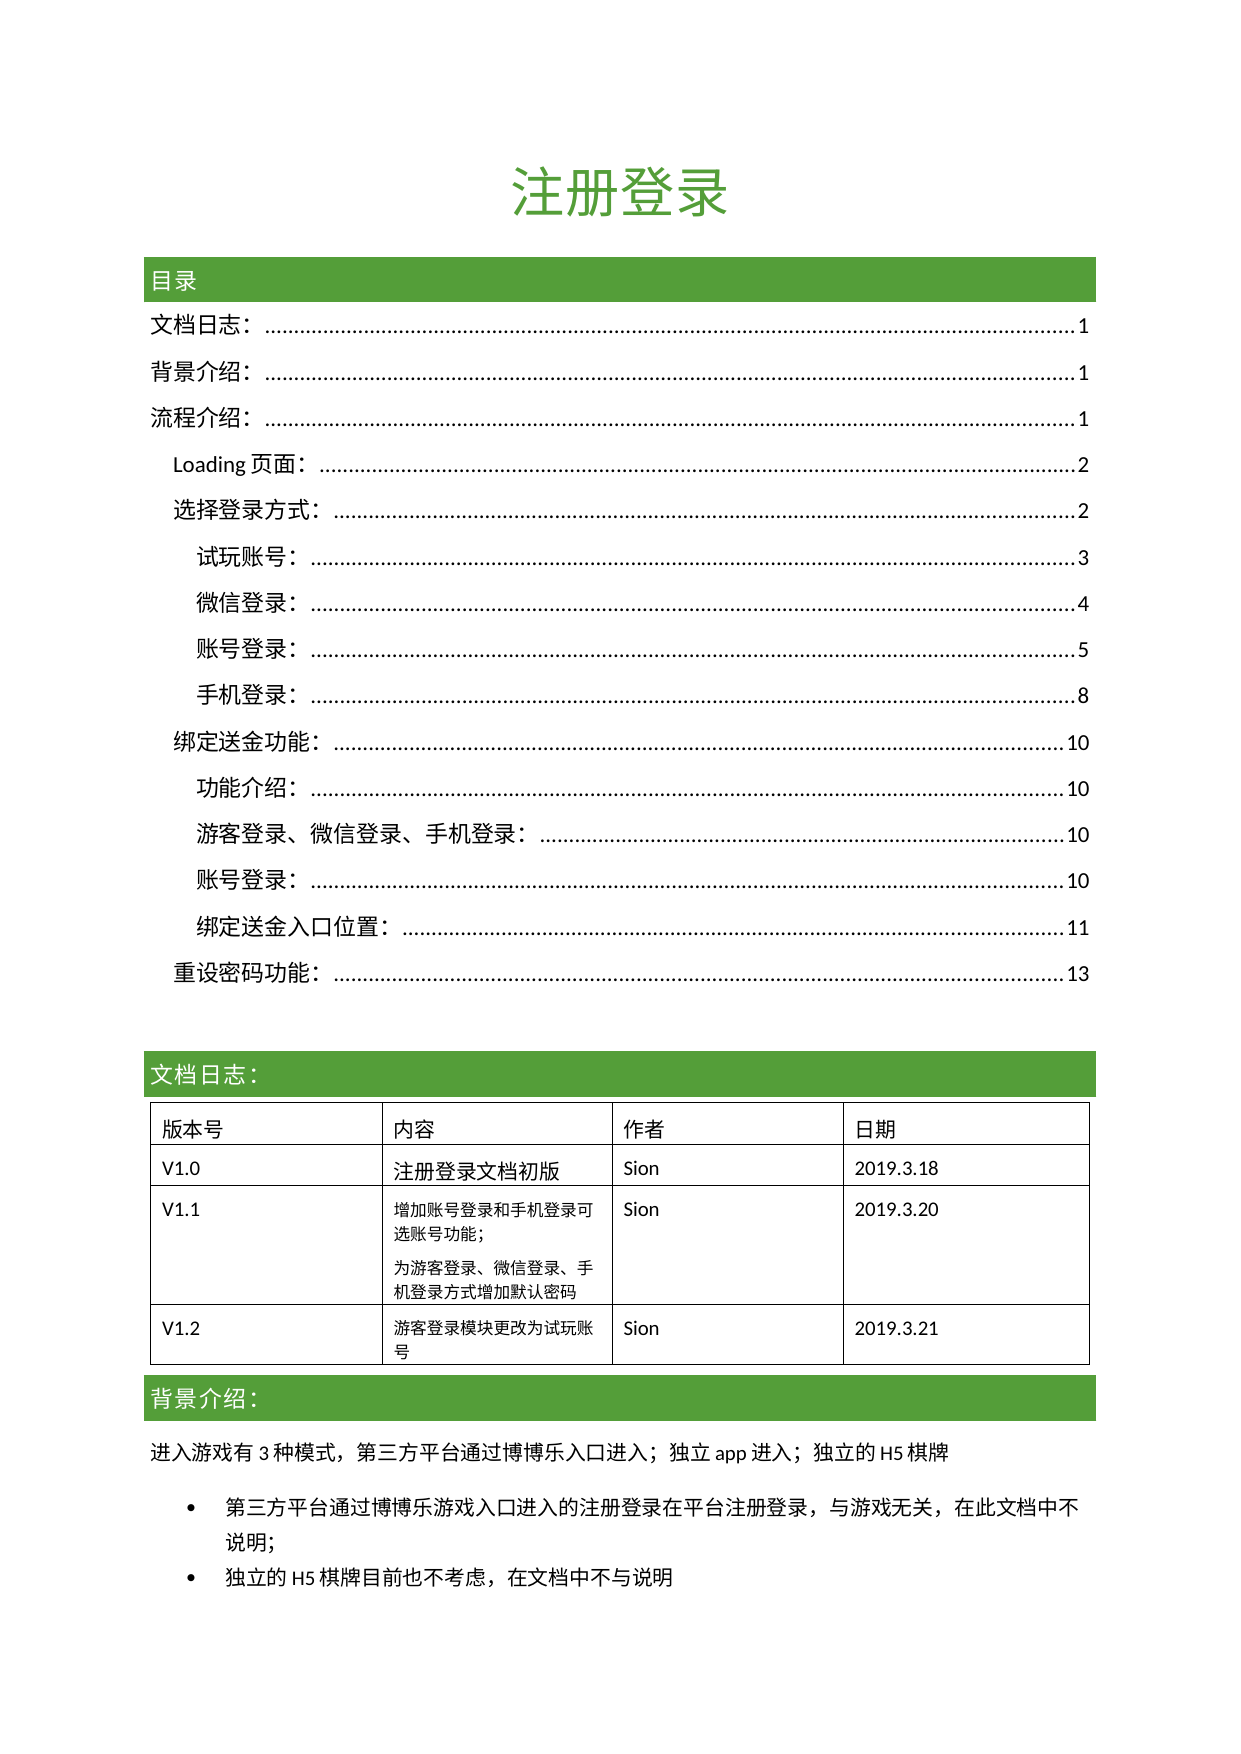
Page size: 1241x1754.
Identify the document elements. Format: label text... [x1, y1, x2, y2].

list 第三方平台通过博博乐游戏入口进入的注册登录在平台注册登录，与游戏无关，在此文档中不说明； [187, 1491, 1090, 1556]
subtitle 背景介绍： [150, 1381, 1090, 1414]
table_cell 2019.3.21 [844, 1305, 1089, 1363]
title 注册登录 [150, 150, 1090, 228]
table_cell V1.0 [151, 1145, 382, 1185]
table_header 内容 [383, 1103, 612, 1143]
table_header 日期 [844, 1103, 1089, 1143]
table_cell Sion [613, 1145, 843, 1185]
table_cell 2019.3.18 [844, 1145, 1089, 1185]
table_cell V1.1 [151, 1186, 382, 1304]
table_cell Sion [613, 1305, 843, 1363]
table_cell 注册登录文档初版 [383, 1145, 612, 1185]
table_header 作者 [613, 1103, 843, 1143]
subtitle 文档日志： [150, 1058, 1090, 1091]
table_cell 增加账号登录和手机登录可选账号功能； 为游客登录、微信登录、手机登录方式增加默认密码 [383, 1186, 612, 1304]
table_header 版本号 [151, 1103, 382, 1143]
list 独立的H5棋牌目前也不考虑，在文档中不与说明 [187, 1561, 1090, 1591]
table_cell Sion [613, 1186, 843, 1304]
table_cell 2019.3.20 [844, 1186, 1089, 1304]
table_cell 游客登录模块更改为试玩账号 [383, 1305, 612, 1363]
text 进入游戏有3种模式，第三方平台通过博博乐入口进入；独立app进入；独立的H5棋牌 [150, 1436, 1090, 1466]
table_cell V1.2 [151, 1305, 382, 1363]
